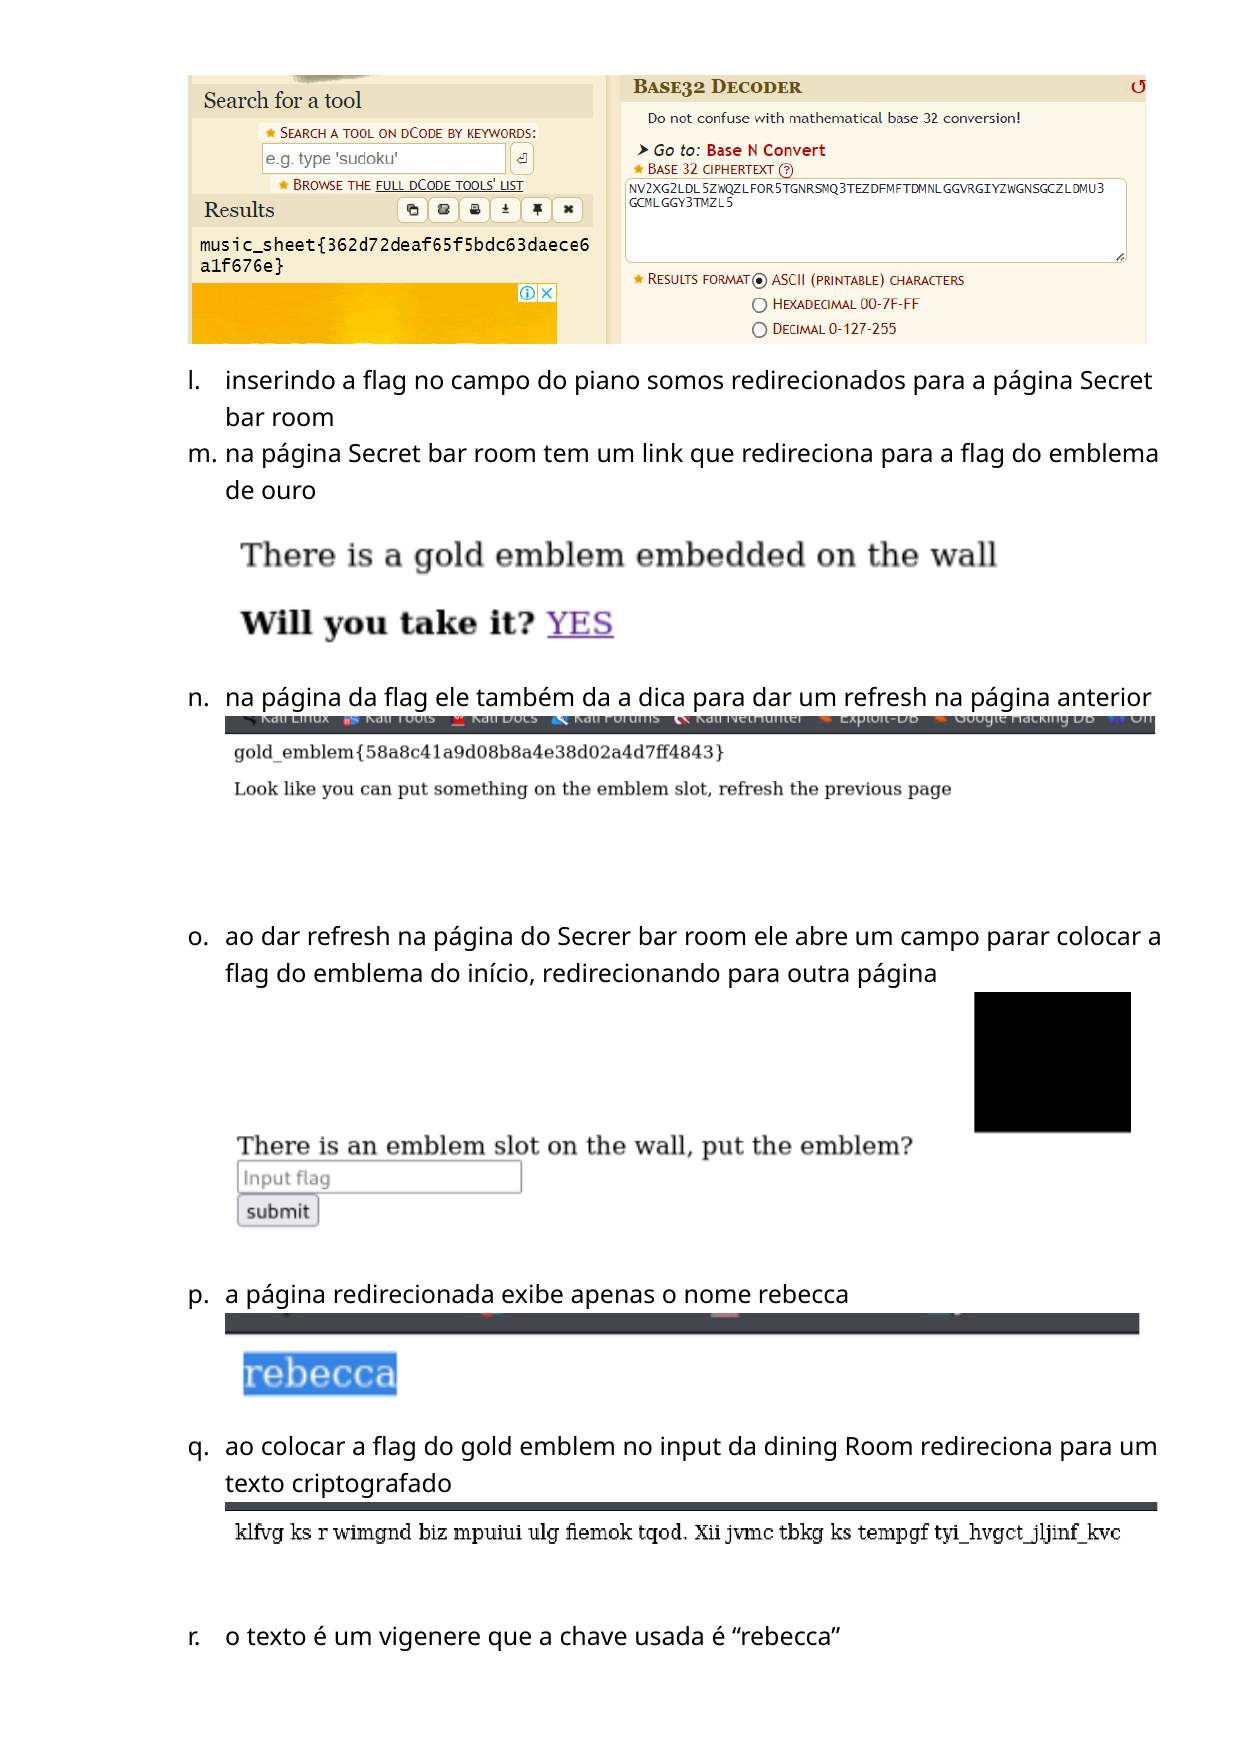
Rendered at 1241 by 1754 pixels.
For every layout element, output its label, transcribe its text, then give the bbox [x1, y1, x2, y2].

list na página da flag ele também da a dica para dar um refresh na página anterior [187, 679, 1165, 713]
picture [225, 992, 1131, 1275]
list o texto é um vigenere que a chave usada é “rebecca” [187, 1618, 1165, 1652]
picture [225, 716, 1156, 917]
picture [225, 1313, 1140, 1427]
list na página Secret bar room tem um link que redireciona para a flag do emblema de ouro [187, 436, 1165, 507]
list a página redirecionada exibe apenas o nome rebecca [187, 1277, 1165, 1311]
picture [187, 75, 1146, 344]
picture [225, 1502, 1158, 1616]
list ao dar refresh na página do Secrer bar room ele abre um campo parar colocar a flag do emblema do início, redirecionando para outra página [187, 919, 1165, 990]
list ao colocar a flag do gold emblem no input da dining Room redireciona para um texto criptografado [187, 1429, 1165, 1499]
list inserindo a flag no campo do piano somos redirecionados para a página Secret bar room [187, 362, 1165, 433]
picture [225, 509, 1127, 677]
